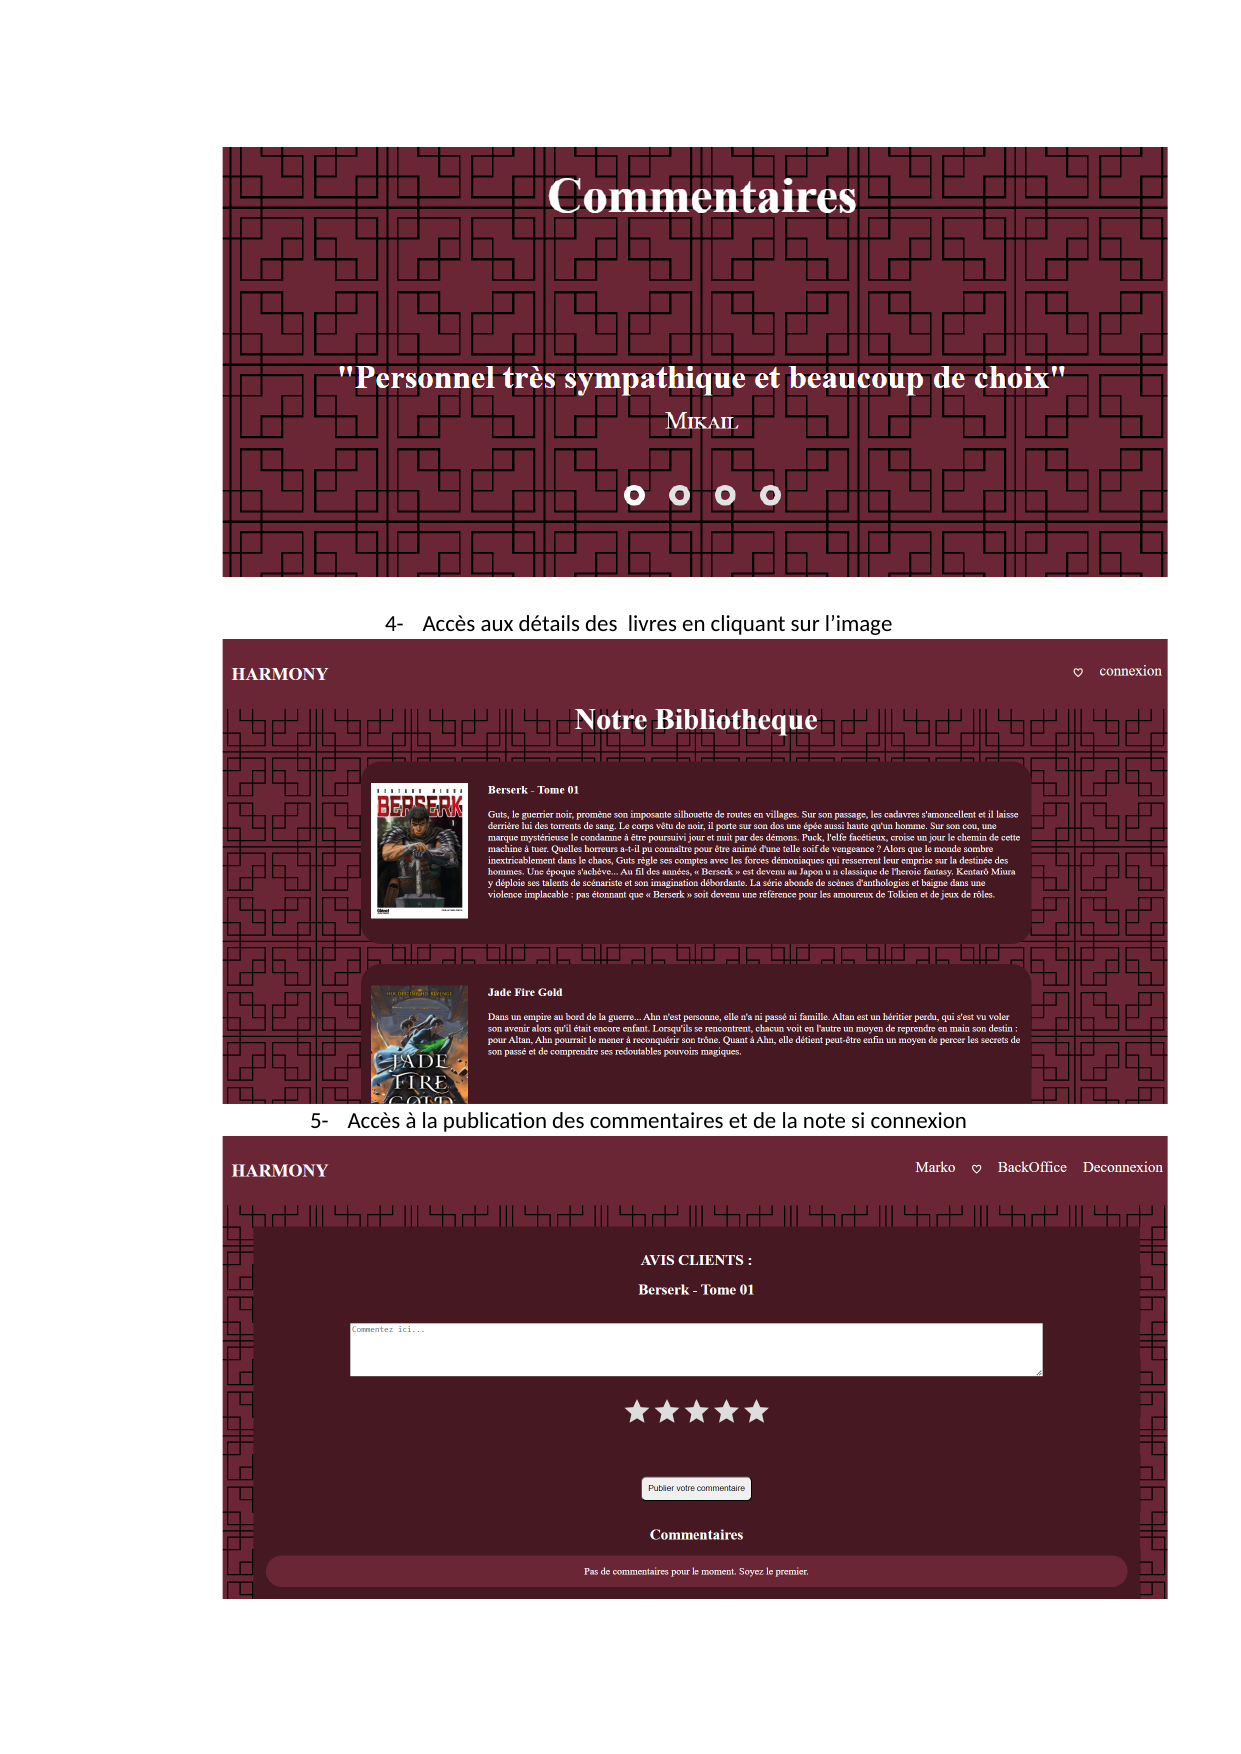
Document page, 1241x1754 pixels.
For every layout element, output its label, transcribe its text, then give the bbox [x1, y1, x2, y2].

list Accès à la publication des commentaires et de la note si connexion [185, 1106, 1093, 1134]
picture [222, 147, 1168, 577]
picture [222, 639, 1168, 1104]
list Accès aux détails des livres en cliquant sur l’image [185, 609, 1093, 637]
picture [222, 1136, 1168, 1599]
